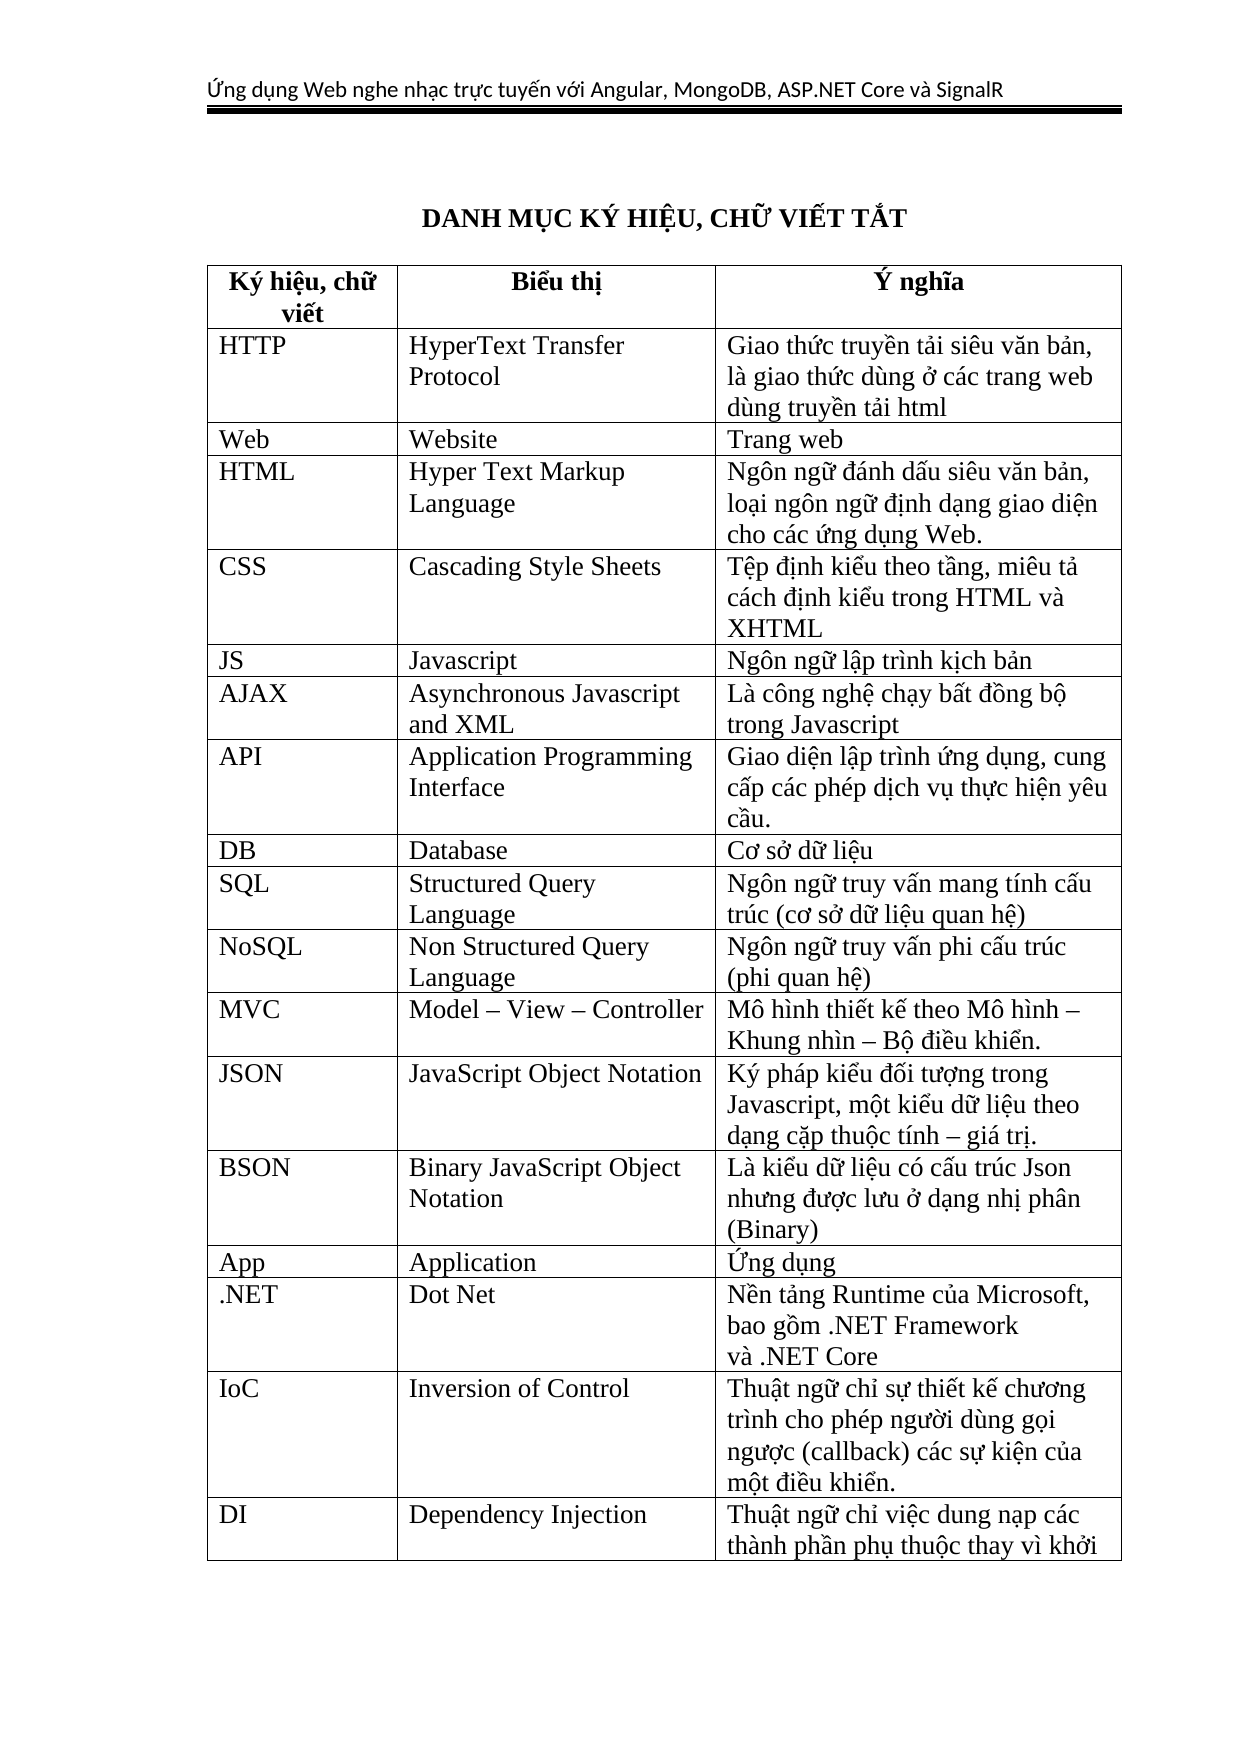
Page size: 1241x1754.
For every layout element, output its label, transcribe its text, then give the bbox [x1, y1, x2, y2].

table_cell Web [208, 423, 397, 454]
table_cell HyperText Transfer Protocol [398, 329, 715, 422]
table_cell Giao thức truyền tải siêu văn bản, là giao thức dùng ở các trang web dùng truyền tải html [716, 329, 1121, 422]
table_cell Ứng dụng [716, 1246, 1121, 1277]
table_cell Cơ sở dữ liệu [716, 835, 1121, 866]
table_cell HTTP [208, 329, 397, 422]
table_cell Cascading Style Sheets [398, 550, 715, 643]
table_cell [716, 1498, 1121, 1560]
table_cell Structured Query Language [398, 867, 715, 929]
table_cell Ngôn ngữ đánh dấu siêu văn bản, loại ngôn ngữ định dạng giao diện cho các ứng dụng Web. [716, 456, 1121, 549]
table_cell Ngôn ngữ truy vấn phi cấu trúc (phi quan hệ) [716, 930, 1121, 992]
table_cell Ký pháp kiểu đối tượng trong Javascript, một kiểu dữ liệu theo dạng cặp thuộc tính – giá trị. [716, 1057, 1121, 1150]
table_header Ký hiệu, chữ viết [208, 266, 397, 328]
table_cell Database [398, 835, 715, 866]
table_cell Thuật ngữ chỉ sự thiết kế chương trình cho phép người dùng gọi ngược (callback) các sự kiện của một điều khiển. [716, 1372, 1121, 1497]
table_cell AJAX [208, 677, 397, 739]
table_cell NoSQL [208, 930, 397, 992]
table_cell DI [208, 1498, 397, 1560]
table_cell Application Programming Interface [398, 740, 715, 833]
table_cell CSS [208, 550, 397, 643]
table_cell Javascript [398, 645, 715, 676]
table_cell Là công nghệ chạy bất đồng bộ trong Javascript [716, 677, 1121, 739]
table_cell Giao diện lập trình ứng dụng, cung cấp các phép dịch vụ thực hiện yêu cầu. [716, 740, 1121, 833]
table_cell JSON [208, 1057, 397, 1150]
table_cell IoC [208, 1372, 397, 1497]
table_cell Application [398, 1246, 715, 1277]
table_cell Asynchronous Javascript and XML [398, 677, 715, 739]
table_cell Ngôn ngữ lập trình kịch bản [716, 645, 1121, 676]
table_cell Nền tảng Runtime của Microsoft, bao gồm .NET Framework và .NET Core [716, 1278, 1121, 1371]
table_cell Inversion of Control [398, 1372, 715, 1497]
table_cell Trang web [716, 423, 1121, 454]
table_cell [398, 1498, 715, 1560]
table_cell MVC [208, 993, 397, 1056]
table_cell Ngôn ngữ truy vấn mang tính cấu trúc (cơ sở dữ liệu quan hệ) [716, 867, 1121, 929]
table_cell Hyper Text Markup Language [398, 456, 715, 549]
table_cell .NET [208, 1278, 397, 1371]
table_cell API [208, 740, 397, 833]
table_cell Model – View – Controller [398, 993, 715, 1056]
table_cell Website [398, 423, 715, 454]
table_cell SQL [208, 867, 397, 929]
table_cell Dot Net [398, 1278, 715, 1371]
text DANH MỤC KÝ HIỆU, CHỮ VIẾT TẮT [207, 202, 1122, 233]
table_header Biểu thị [398, 266, 715, 328]
table_cell Tệp định kiểu theo tầng, miêu tả cách định kiểu trong HTML và XHTML [716, 550, 1121, 643]
table_cell JavaScript Object Notation [398, 1057, 715, 1150]
table_cell Mô hình thiết kế theo Mô hình – Khung nhìn – Bộ điều khiển. [716, 993, 1121, 1056]
table_cell Binary JavaScript Object Notation [398, 1151, 715, 1244]
table_header Ý nghĩa [716, 266, 1121, 328]
table_cell HTML [208, 456, 397, 549]
table_cell BSON [208, 1151, 397, 1244]
table_cell Là kiểu dữ liệu có cấu trúc Json nhưng được lưu ở dạng nhị phân (Binary) [716, 1151, 1121, 1244]
table_cell JS [208, 645, 397, 676]
table_cell App [208, 1246, 397, 1277]
table_cell Non Structured Query Language [398, 930, 715, 992]
table_cell DB [208, 835, 397, 866]
